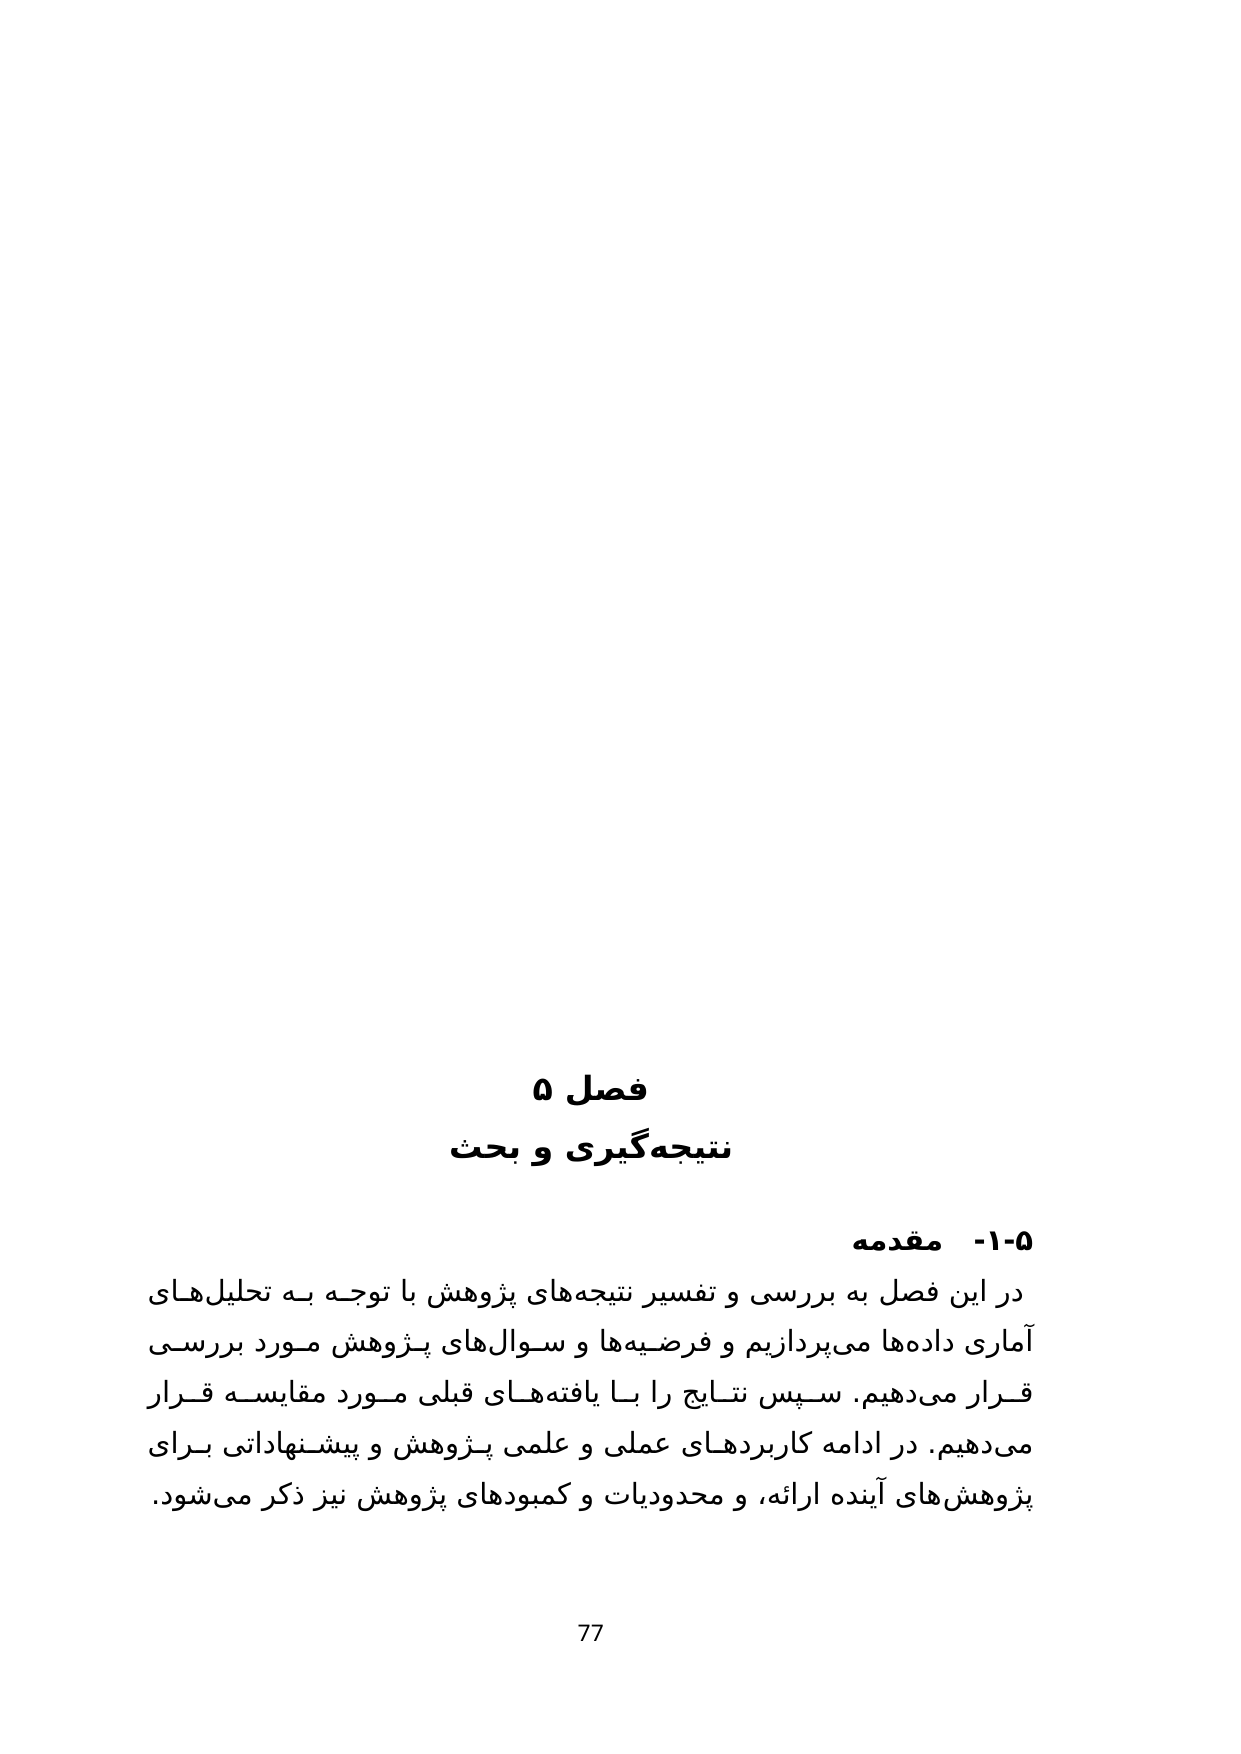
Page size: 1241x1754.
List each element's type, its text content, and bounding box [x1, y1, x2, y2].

list نتیجه‌گیری و بحث [148, 1128, 1033, 1167]
text ۱-۵- مقدمه [148, 1223, 1033, 1257]
text فصل ۵ [148, 1069, 1033, 1108]
text در این فصل به بررسی و تفسیر نتیجه‌های پژوهش با توجه به تحلیل‌های آماری داده‌ها می‌پردازیم و فرضیه‌ها و سوال‌های پژوهش مورد بررسی قرار می‌دهیم. سپس نتایج را با یافته‌های قبلی مورد مقایسه قرار می‌دهیم. در ادامه کاربردهای عملی و علمی پژوهش و پیشنهاداتی برای پژوهش‌های آینده ارائه، و محدودیات و کمبودهای پژوهش نیز ذکر می‌شود. [148, 1274, 1033, 1512]
